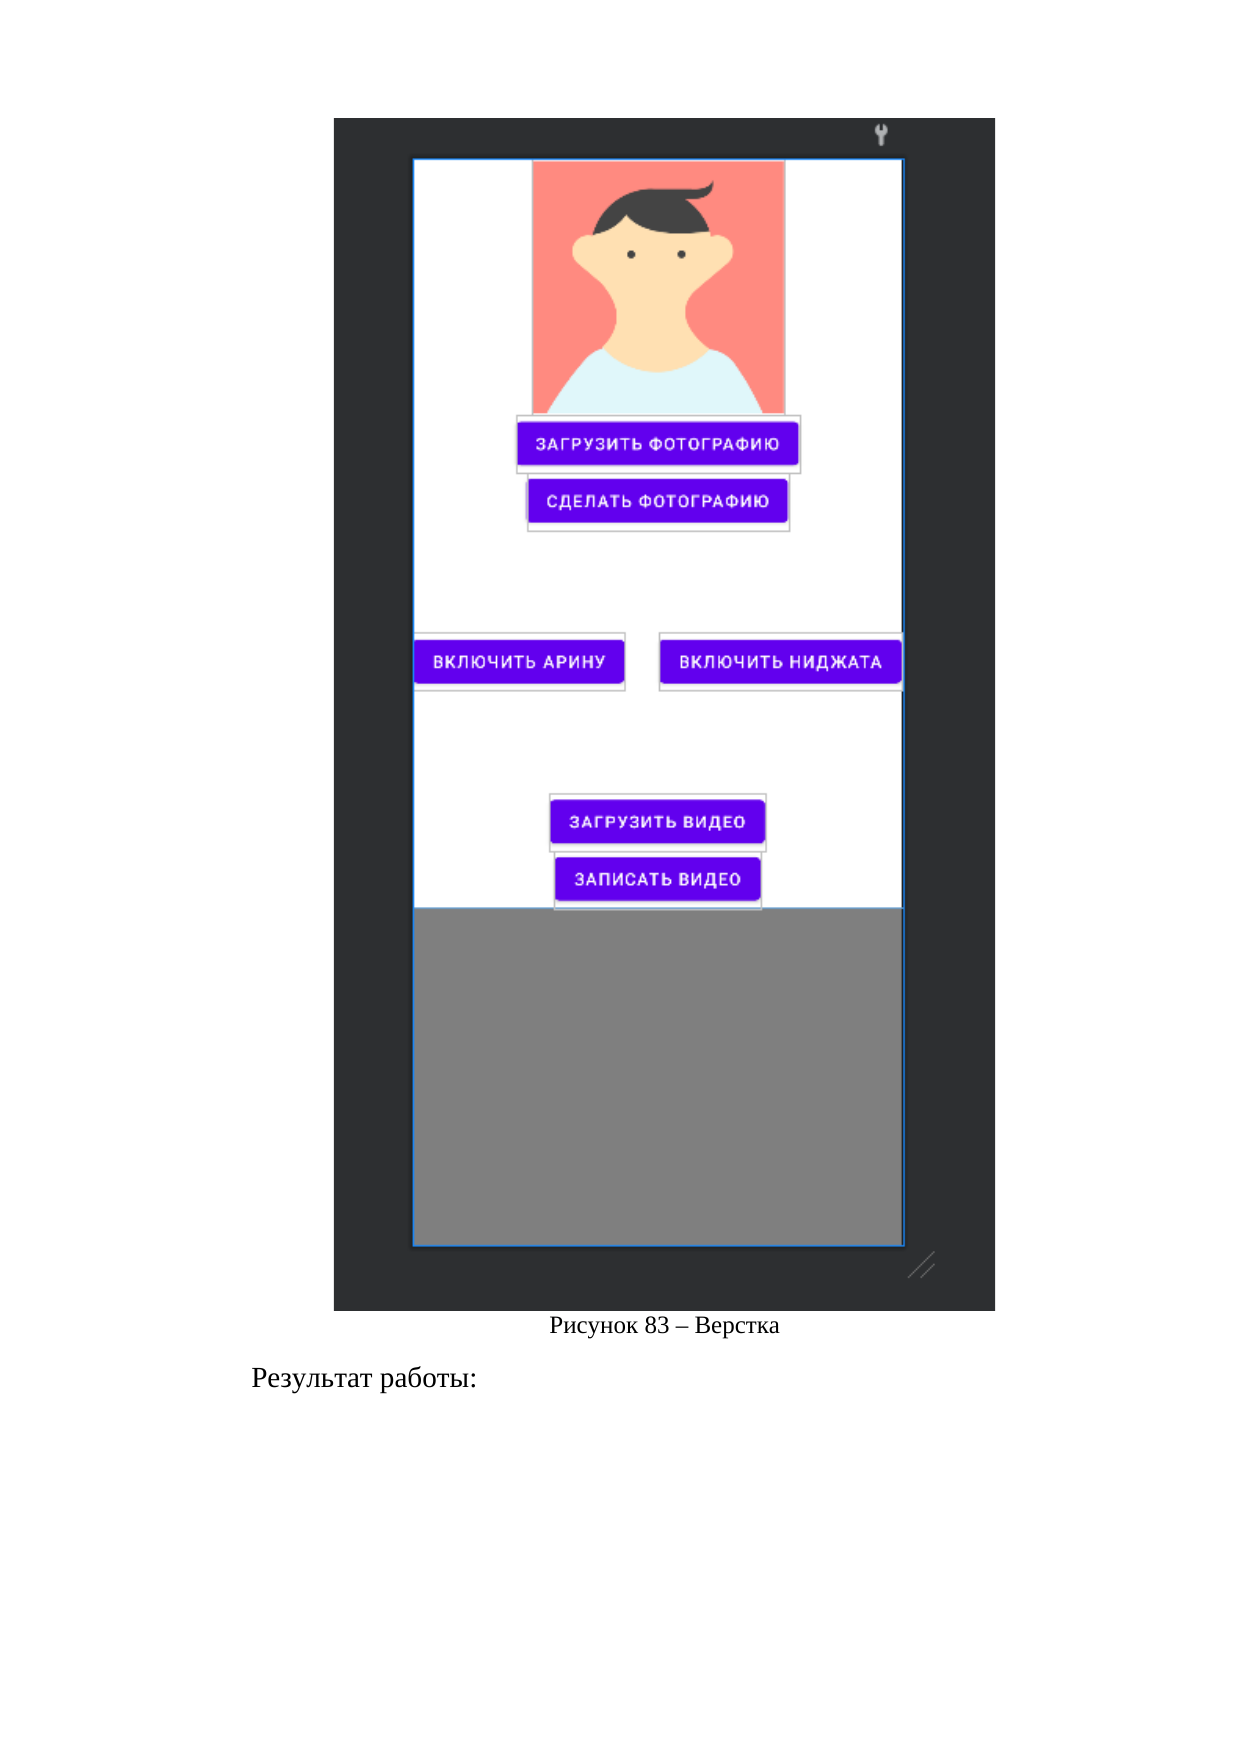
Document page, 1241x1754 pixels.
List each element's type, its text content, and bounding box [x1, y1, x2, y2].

picture [333, 118, 996, 1311]
text Результат работы: [177, 1360, 1152, 1394]
text Рисунок 83 – Верстка [177, 1311, 1152, 1339]
